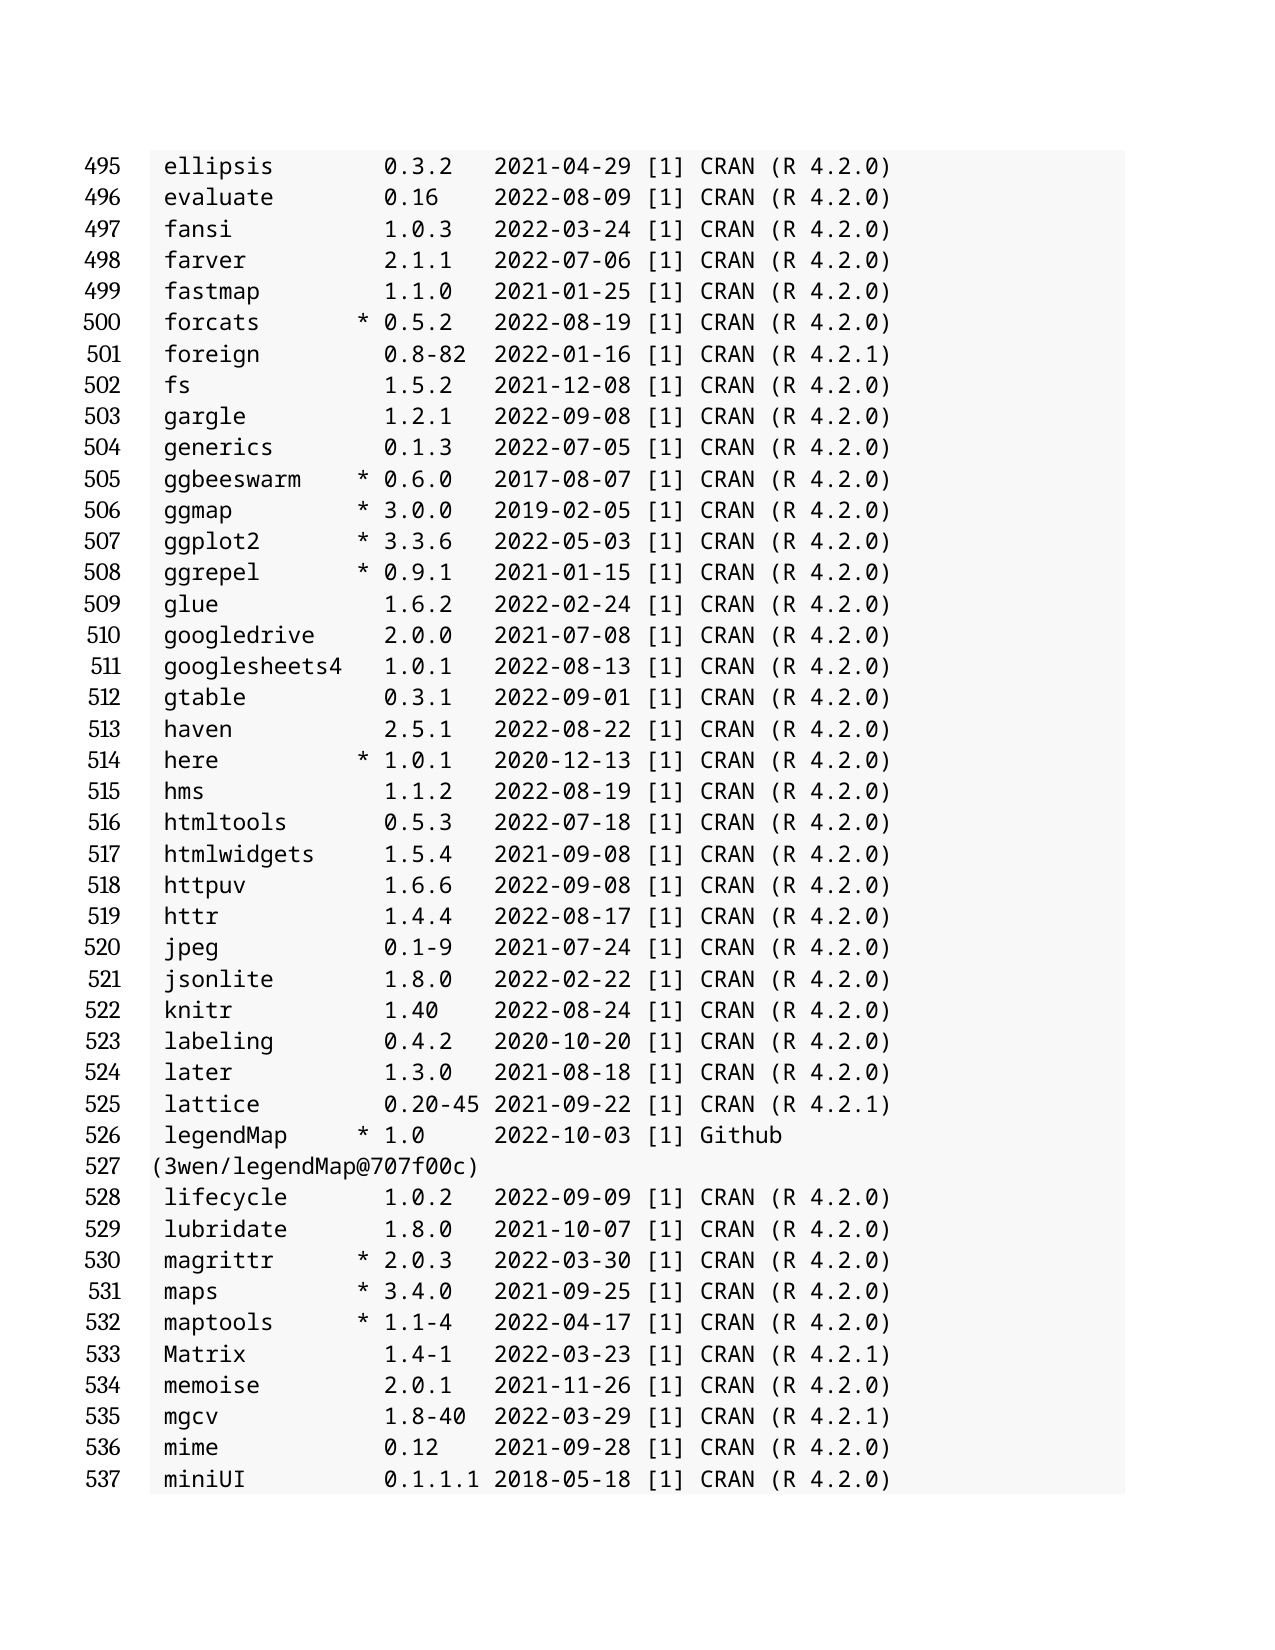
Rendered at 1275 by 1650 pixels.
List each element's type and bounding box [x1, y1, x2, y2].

text [150, 150, 1125, 1494]
